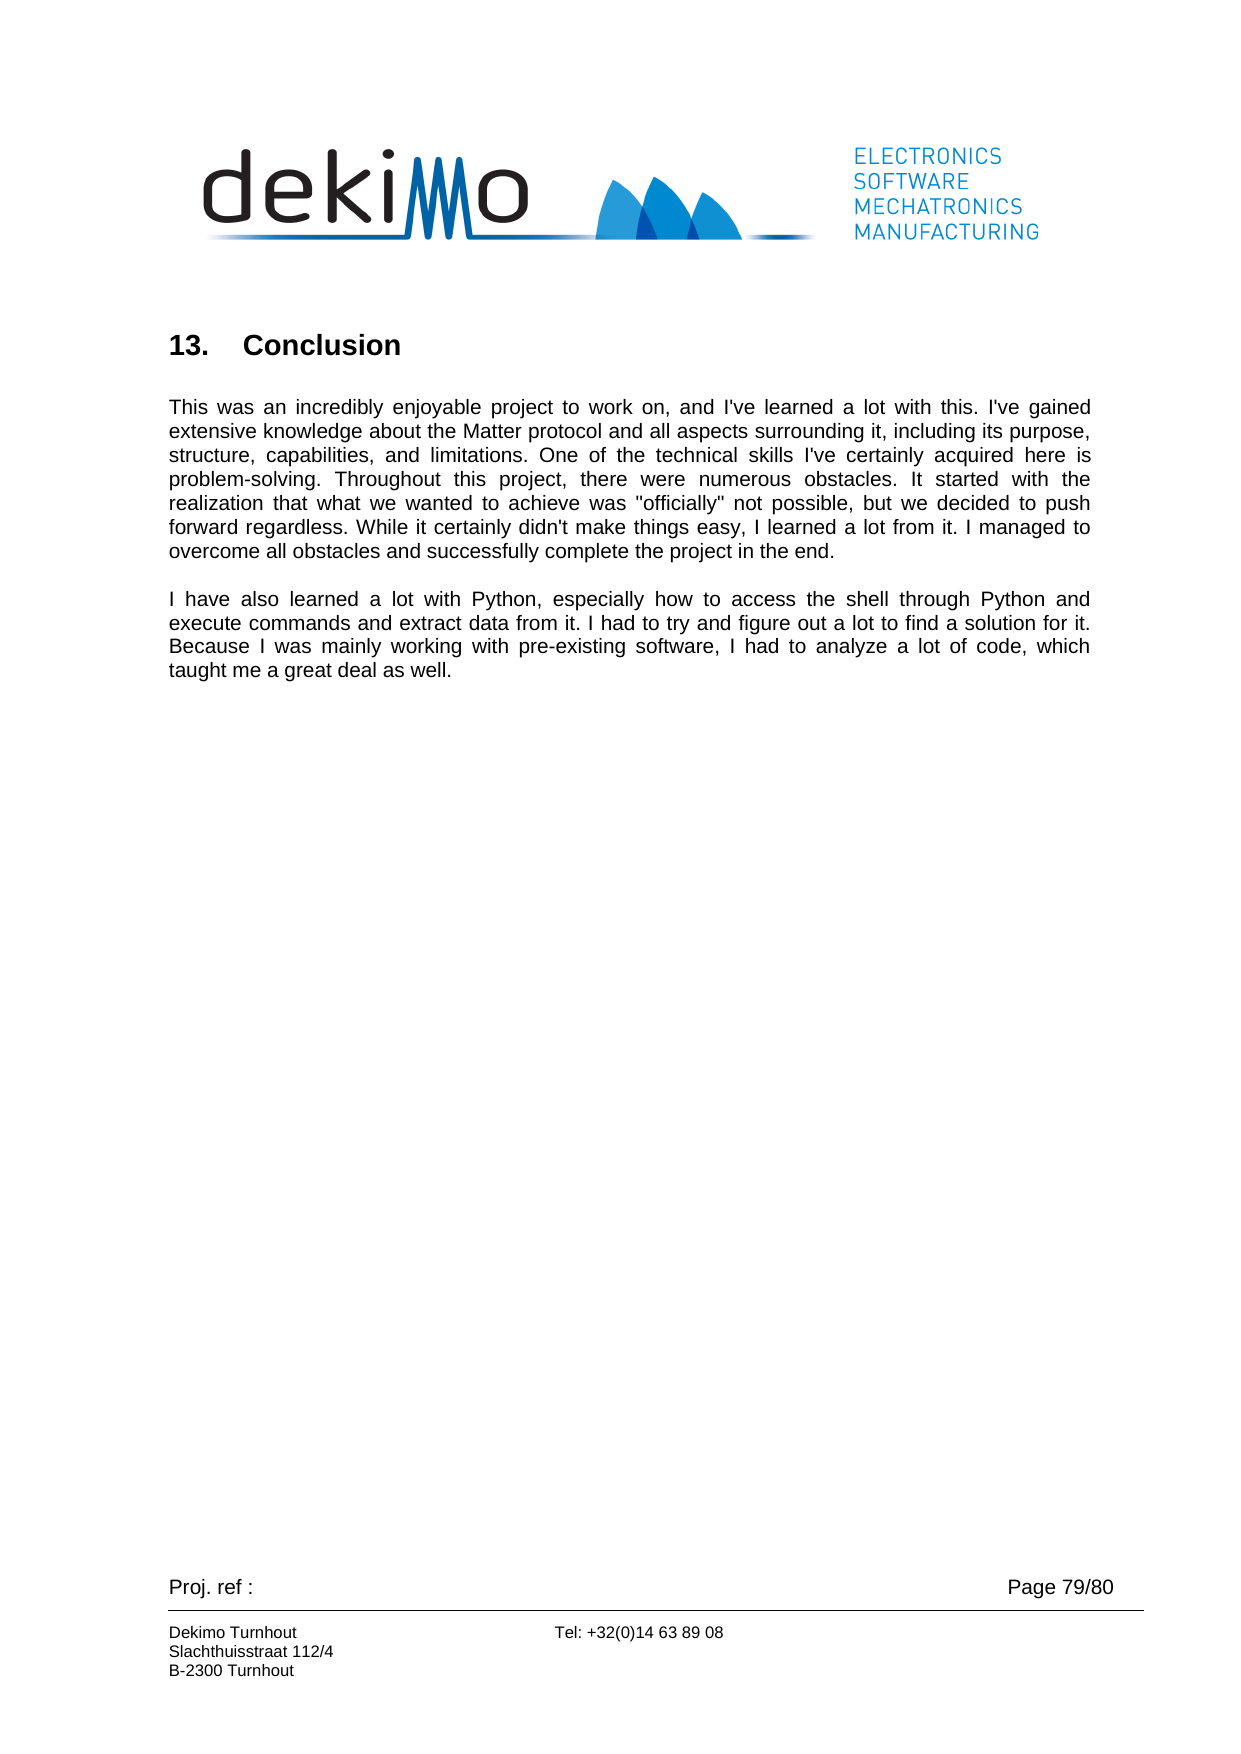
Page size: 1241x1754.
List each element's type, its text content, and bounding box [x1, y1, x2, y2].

text This was an incredibly enjoyable project to work on, and I've learned a lot with this. I've gained extensive knowledge about the Matter protocol and all aspects surrounding it, including its purpose, structure, capabilities, and limitations. One of the technical skills I've certainly acquired here is problem-solving. Throughout this project, there were numerous obstacles. It started with the realization that what we wanted to achieve was "officially" not possible, but we decided to push forward regardless. While it certainly didn't make things easy, I learned a lot from it. I managed to overcome all obstacles and successfully complete the project in the end. [169, 395, 1093, 562]
subtitle Conclusion [169, 328, 1093, 361]
text I have also learned a lot with Python, especially how to access the shell through Python and execute commands and extract data from it. I had to try and figure out a lot to find a solution for it. Because I was mainly working with pre-existing software, I had to analyze a lot of code, which taught me a great deal as well. [169, 586, 1093, 682]
picture [159, 73, 1083, 304]
